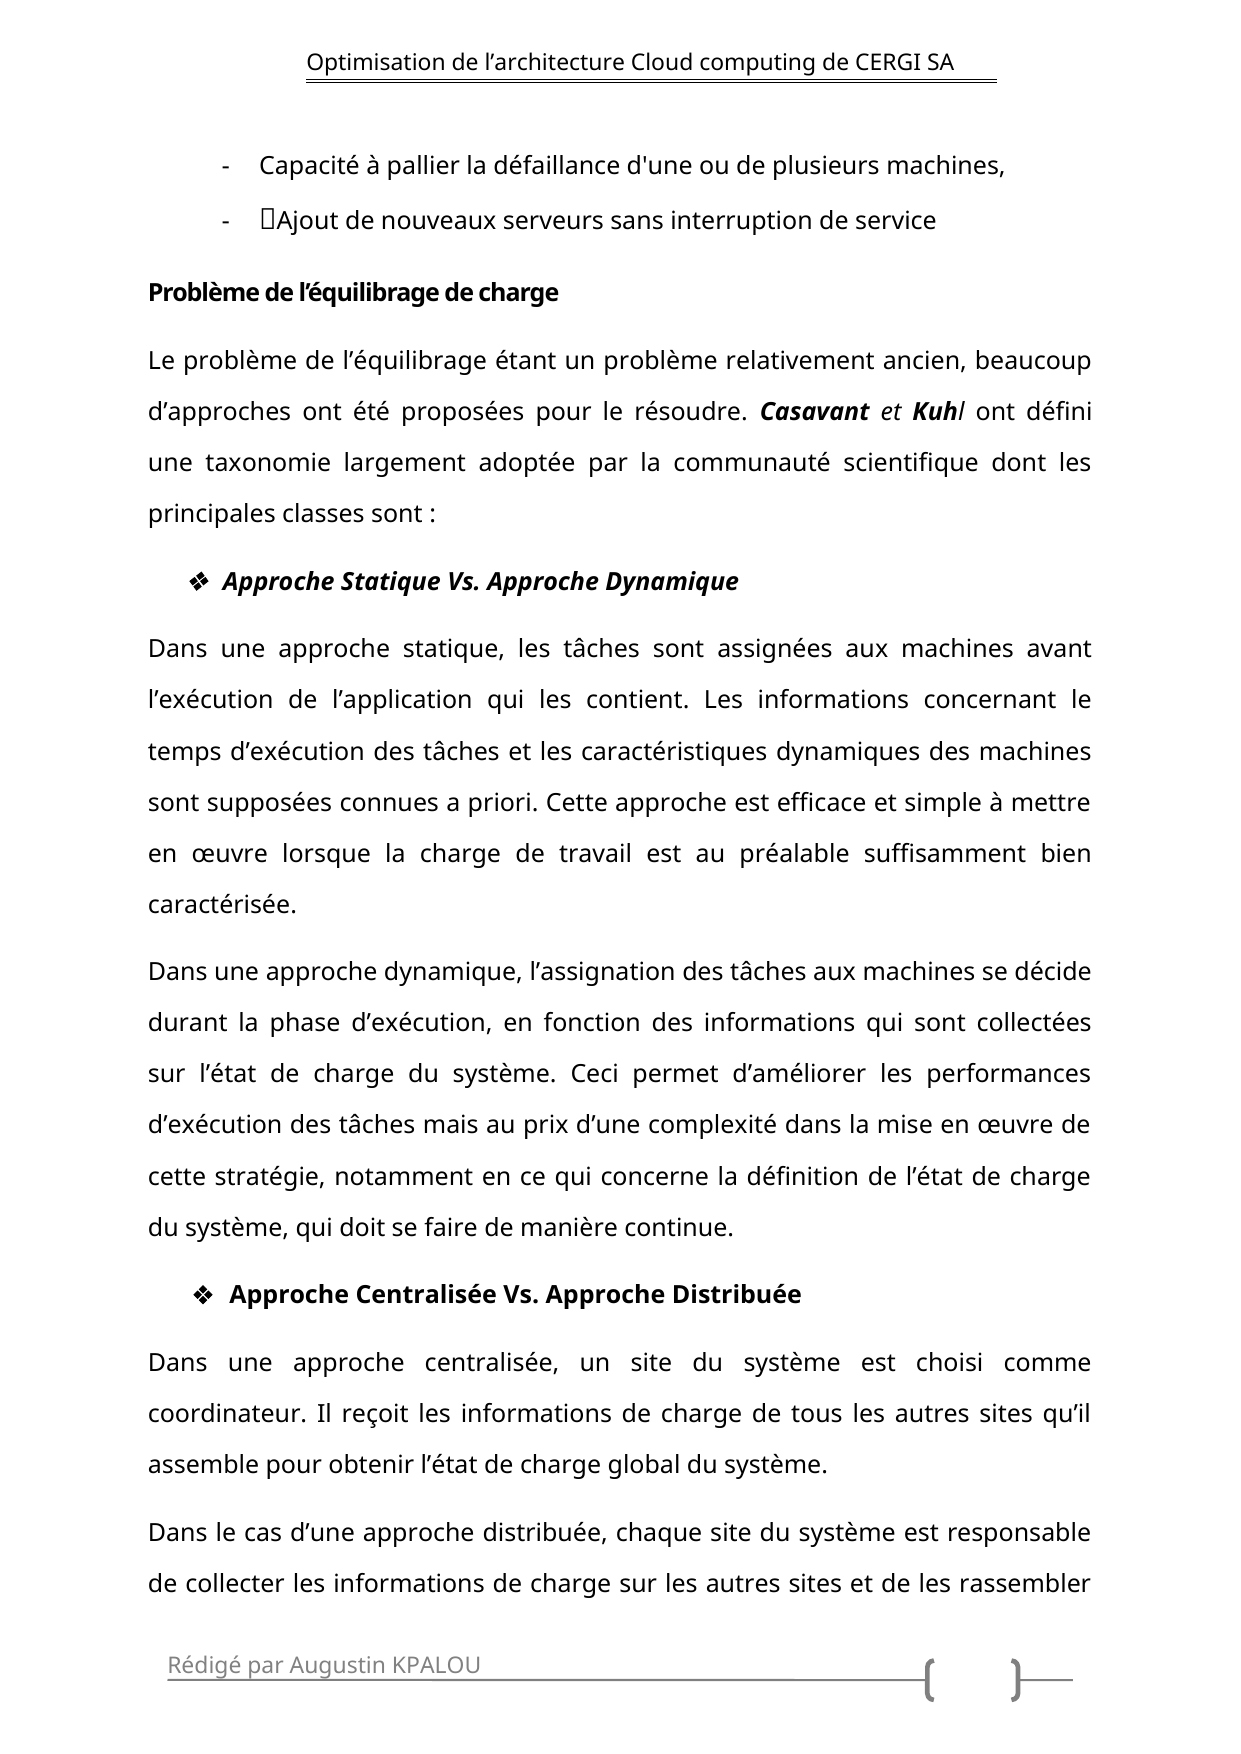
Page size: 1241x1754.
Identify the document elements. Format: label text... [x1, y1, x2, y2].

text Le problème de l’équilibrage étant un problème relativement ancien, beaucoup d’approches ont été proposées pour le résoudre. Casavant et Kuhl ont défini une taxonomie largement adoptée par la communauté scientifique dont les principales classes sont : [148, 342, 1093, 530]
list Approche Centralisée Vs. Approche Distribuée [192, 1277, 1093, 1311]
list Capacité à pallier la défaillance d'une ou de plusieurs machines, [221, 148, 1093, 182]
text Dans une approche dynamique, l’assignation des tâches aux machines se décide durant la phase d’exécution, en fonction des informations qui sont collectées sur l’état de charge du système. Ceci permet d’améliorer les performances d’exécution des tâches mais au prix d’une complexité dans la mise en œuvre de cette stratégie, notamment en ce qui concerne la définition de l’état de charge du système, qui doit se faire de manière continue. [148, 954, 1093, 1243]
text Dans une approche statique, les tâches sont assignées aux machines avant l’exécution de l’application qui les contient. Les informations concernant le temps d’exécution des tâches et les caractéristiques dynamiques des machines sont supposées connues a priori. Cette approche est efficace et simple à mettre en œuvre lorsque la charge de travail est au préalable suffisamment bien caractérisée. [148, 631, 1093, 920]
text Dans une approche centralisée, un site du système est choisi comme coordinateur. Il reçoit les informations de charge de tous les autres sites qu’il assemble pour obtenir l’état de charge global du système. [148, 1344, 1093, 1481]
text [148, 1514, 1093, 1599]
list Ajout de nouveaux serveurs sans interruption de service [221, 199, 1093, 238]
text Problème de l’équilibrage de charge [148, 275, 1093, 309]
list Approche Statique Vs. Approche Dynamique [185, 563, 1093, 597]
